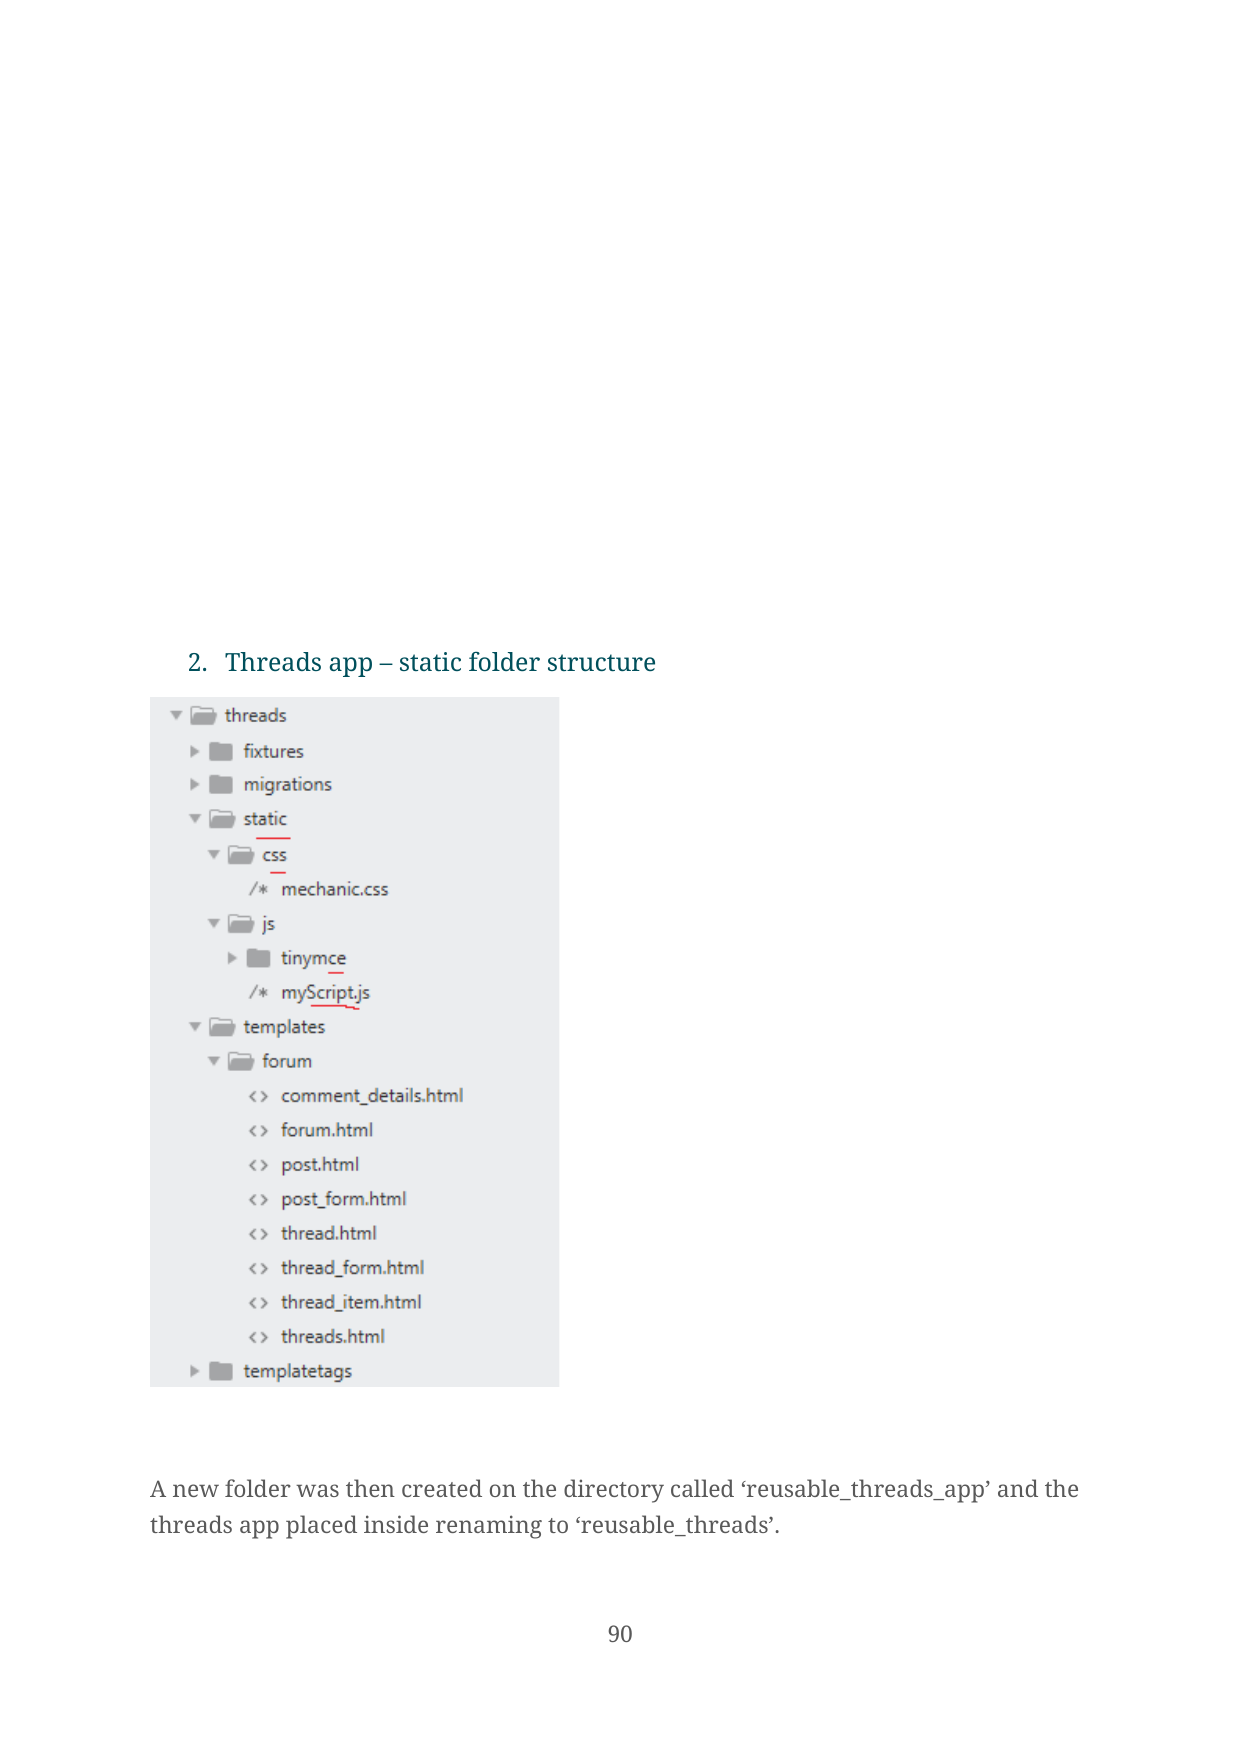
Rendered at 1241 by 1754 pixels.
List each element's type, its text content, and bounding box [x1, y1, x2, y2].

list Threads app – static folder structure [187, 644, 1090, 678]
picture [150, 697, 560, 1387]
text A new folder was then created on the directory called ‘reusable_threads_app’ and the threads app placed inside renaming to ‘reusable_threads’. [150, 1473, 1090, 1541]
